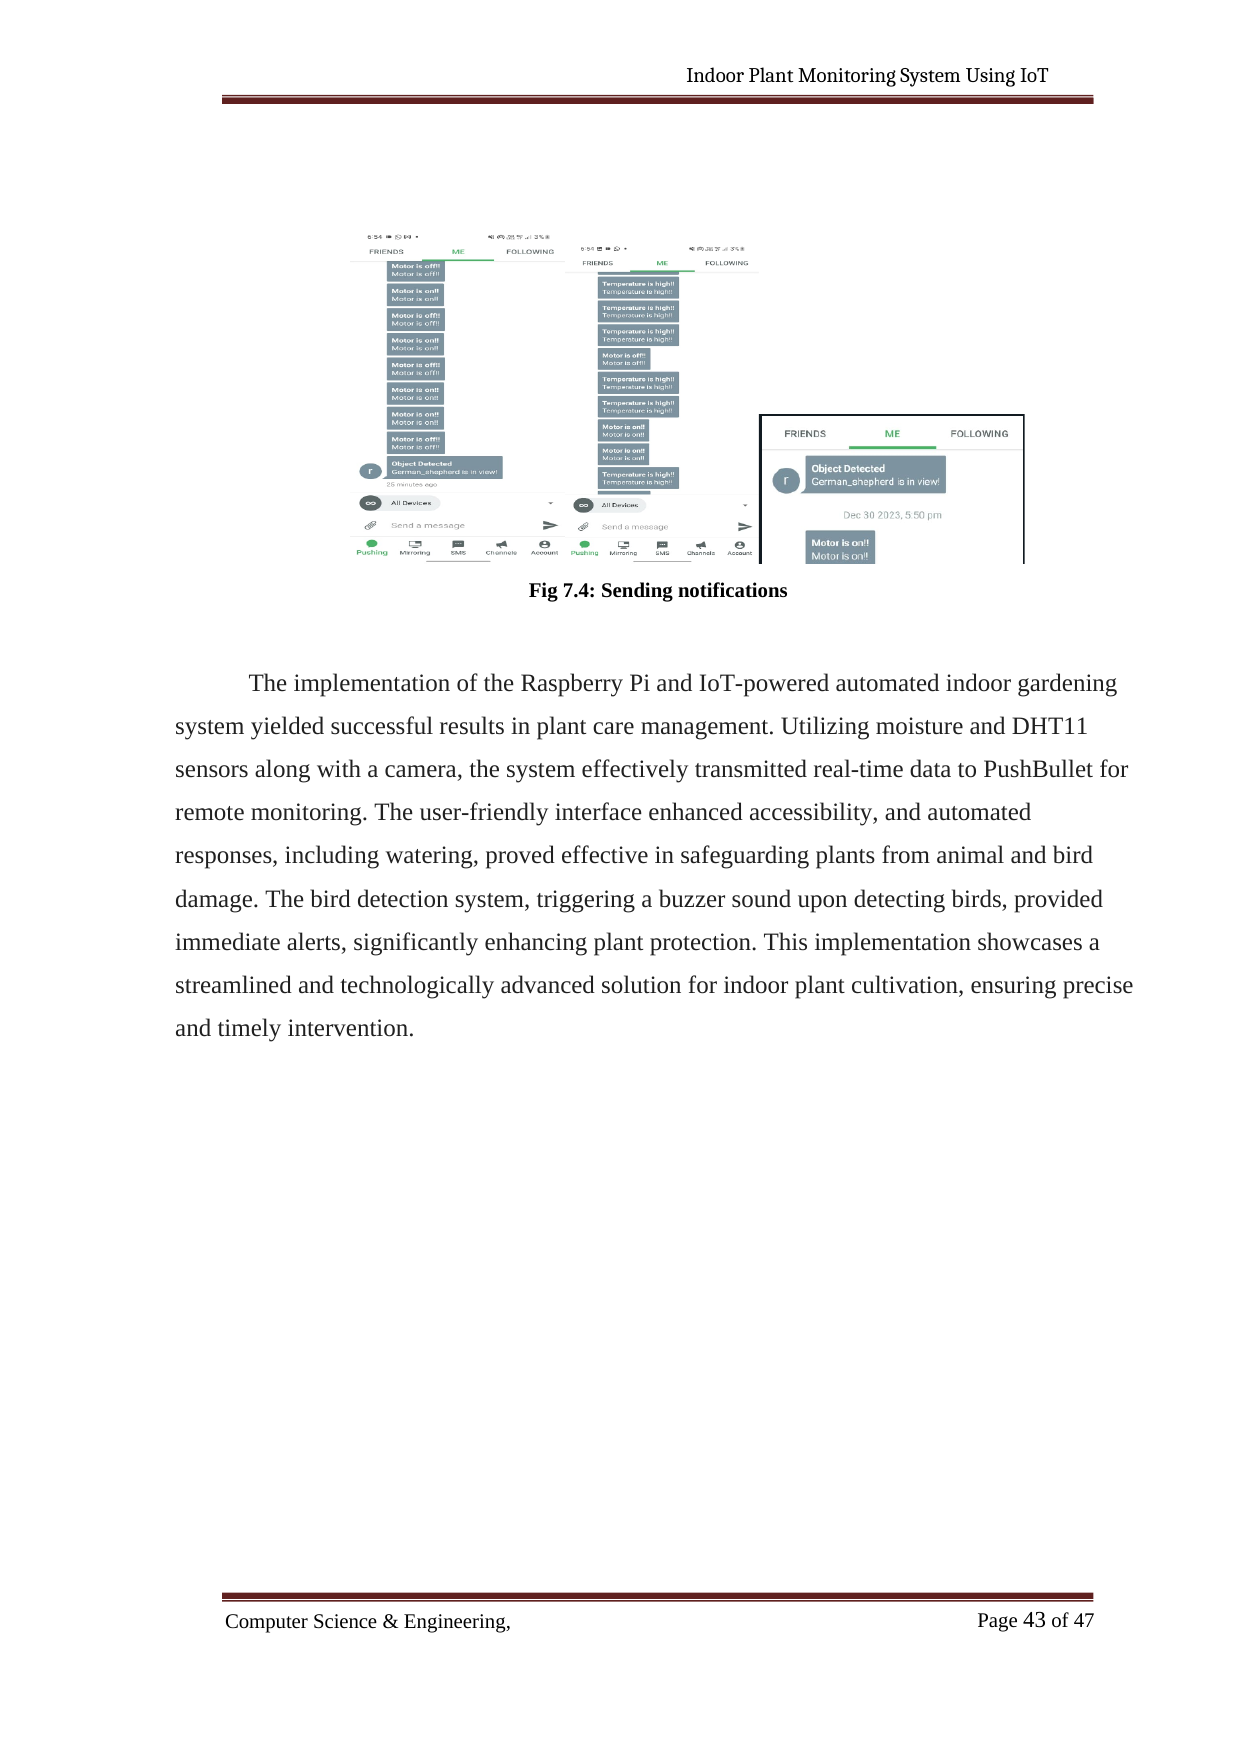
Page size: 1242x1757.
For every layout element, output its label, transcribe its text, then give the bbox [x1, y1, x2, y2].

text Fig 7.4: Sending notifications [394, 578, 923, 602]
picture [350, 231, 1025, 564]
text The implementation of the Raspberry Pi and IoT-powered automated indoor gardening system yielded successful results in plant care management. Utilizing moisture and DHT11 sensors along with a camera, the system effectively transmitted real-time data to PushBullet for remote monitoring. The user-friendly interface enhanced accessibility, and automated responses, including watering, proved effective in safeguarding plants from animal and bird damage. The bird detection system, triggering a buzzer sound upon detecting birds, provided immediate alerts, significantly enhancing plant protection. This implementation showcases a streamlined and technologically advanced solution for indoor plant cultivation, ensuring precise and timely intervention. [175, 668, 1135, 1042]
